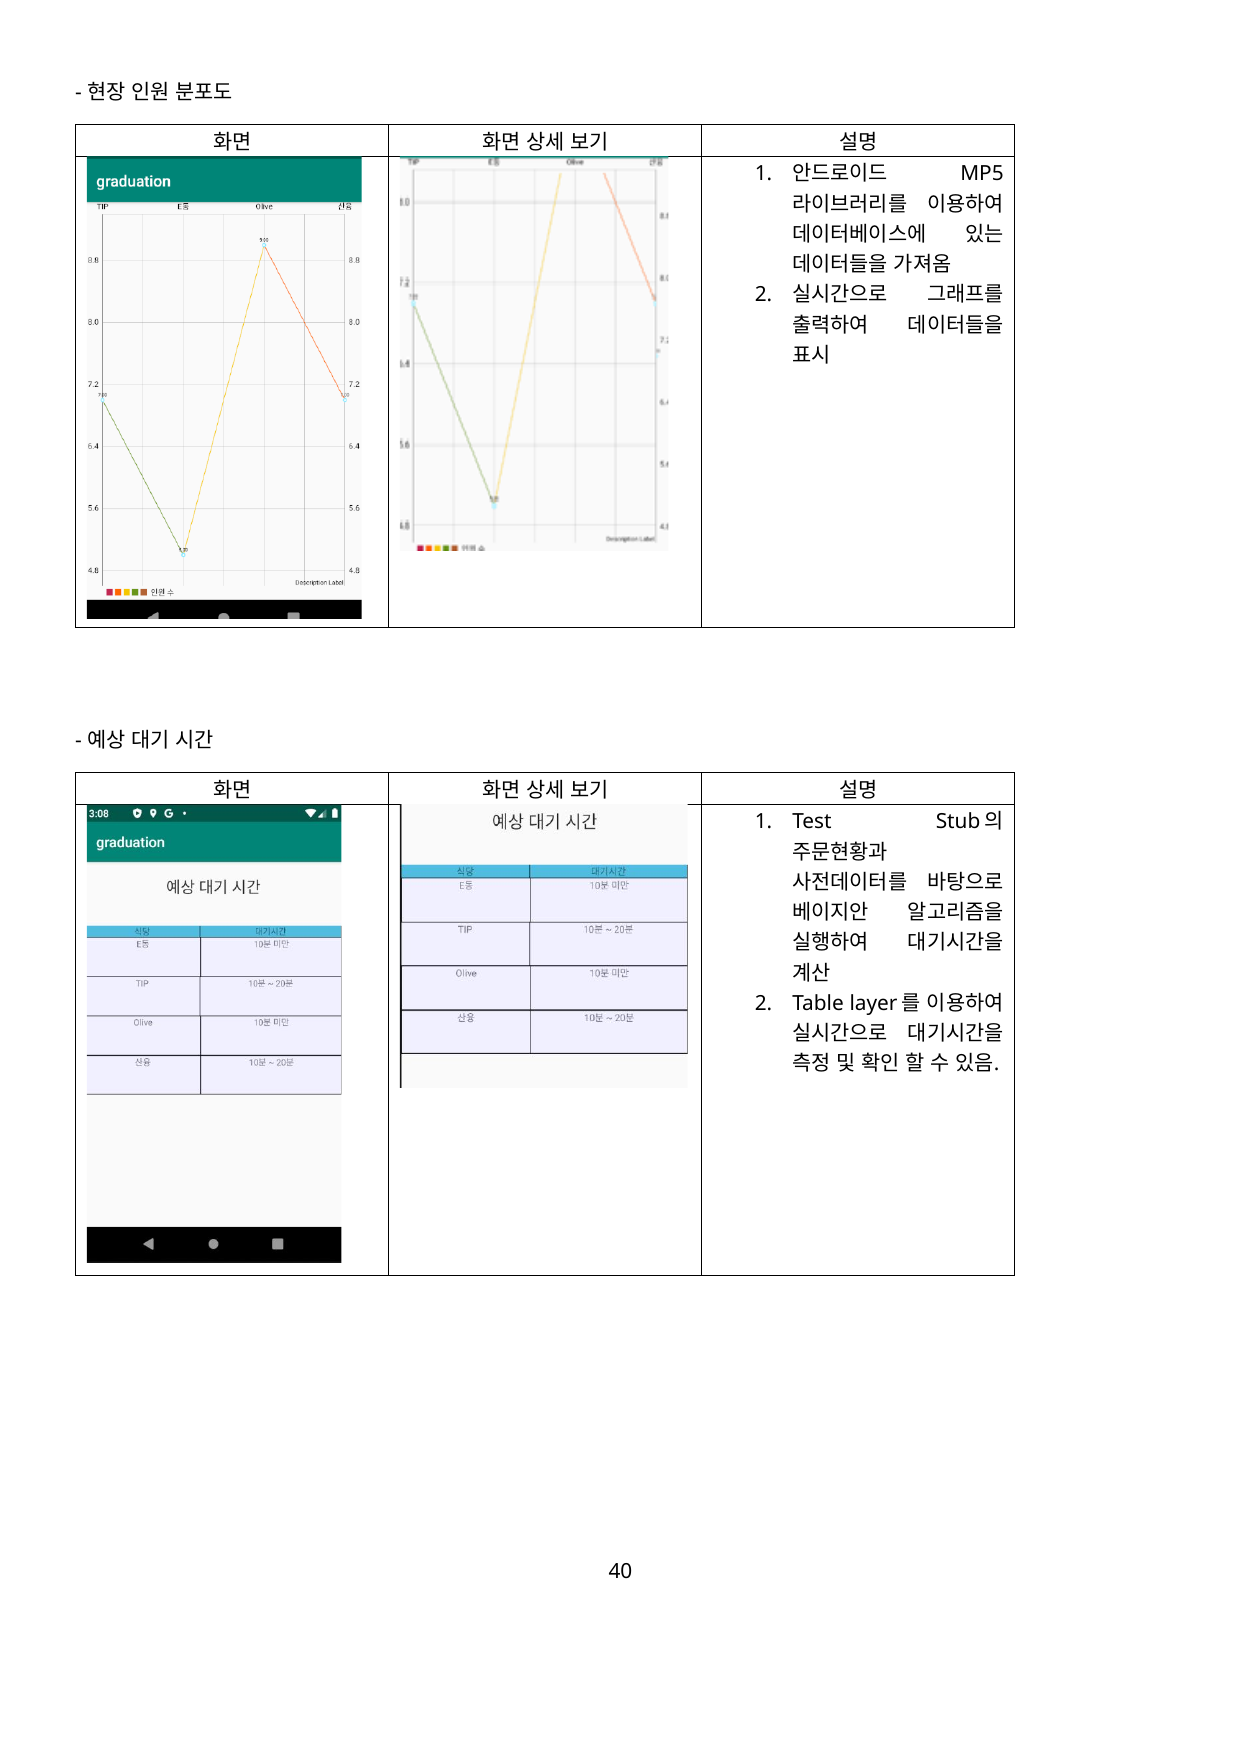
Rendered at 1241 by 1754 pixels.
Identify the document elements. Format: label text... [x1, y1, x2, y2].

table_header 설명 [702, 773, 1014, 803]
picture [86, 804, 342, 1263]
picture [399, 804, 688, 1088]
picture [86, 156, 362, 619]
table_cell [76, 805, 388, 1275]
table_header 화면 상세 보기 [389, 125, 701, 156]
picture [399, 156, 669, 551]
table_cell [76, 157, 388, 627]
text - 현장 인원 분포도 [75, 75, 1165, 105]
table_header 화면 상세 보기 [389, 773, 701, 803]
table_cell Test Stub의 주문현황과 사전데이터를 바탕으로 베이지안 알고리즘을 실행하여 대기시간을 계산 Table layer를 이용하여 실시간으로 대기시간을 측정 및 확인 할 수 있음. [702, 805, 1014, 1275]
table_header 설명 [702, 125, 1014, 156]
table_cell [389, 805, 701, 1275]
text - 예상 대기 시간 [75, 723, 1165, 753]
table_cell [389, 157, 701, 627]
table_cell 안드로이드 MP5라이브러리를 이용하여 데이터베이스에 있는 데이터들을 가져옴 실시간으로 그래프를 출력하여 데이터들을 표시 [702, 157, 1014, 627]
table_header 화면 [76, 125, 388, 156]
table_header 화면 [76, 773, 388, 803]
